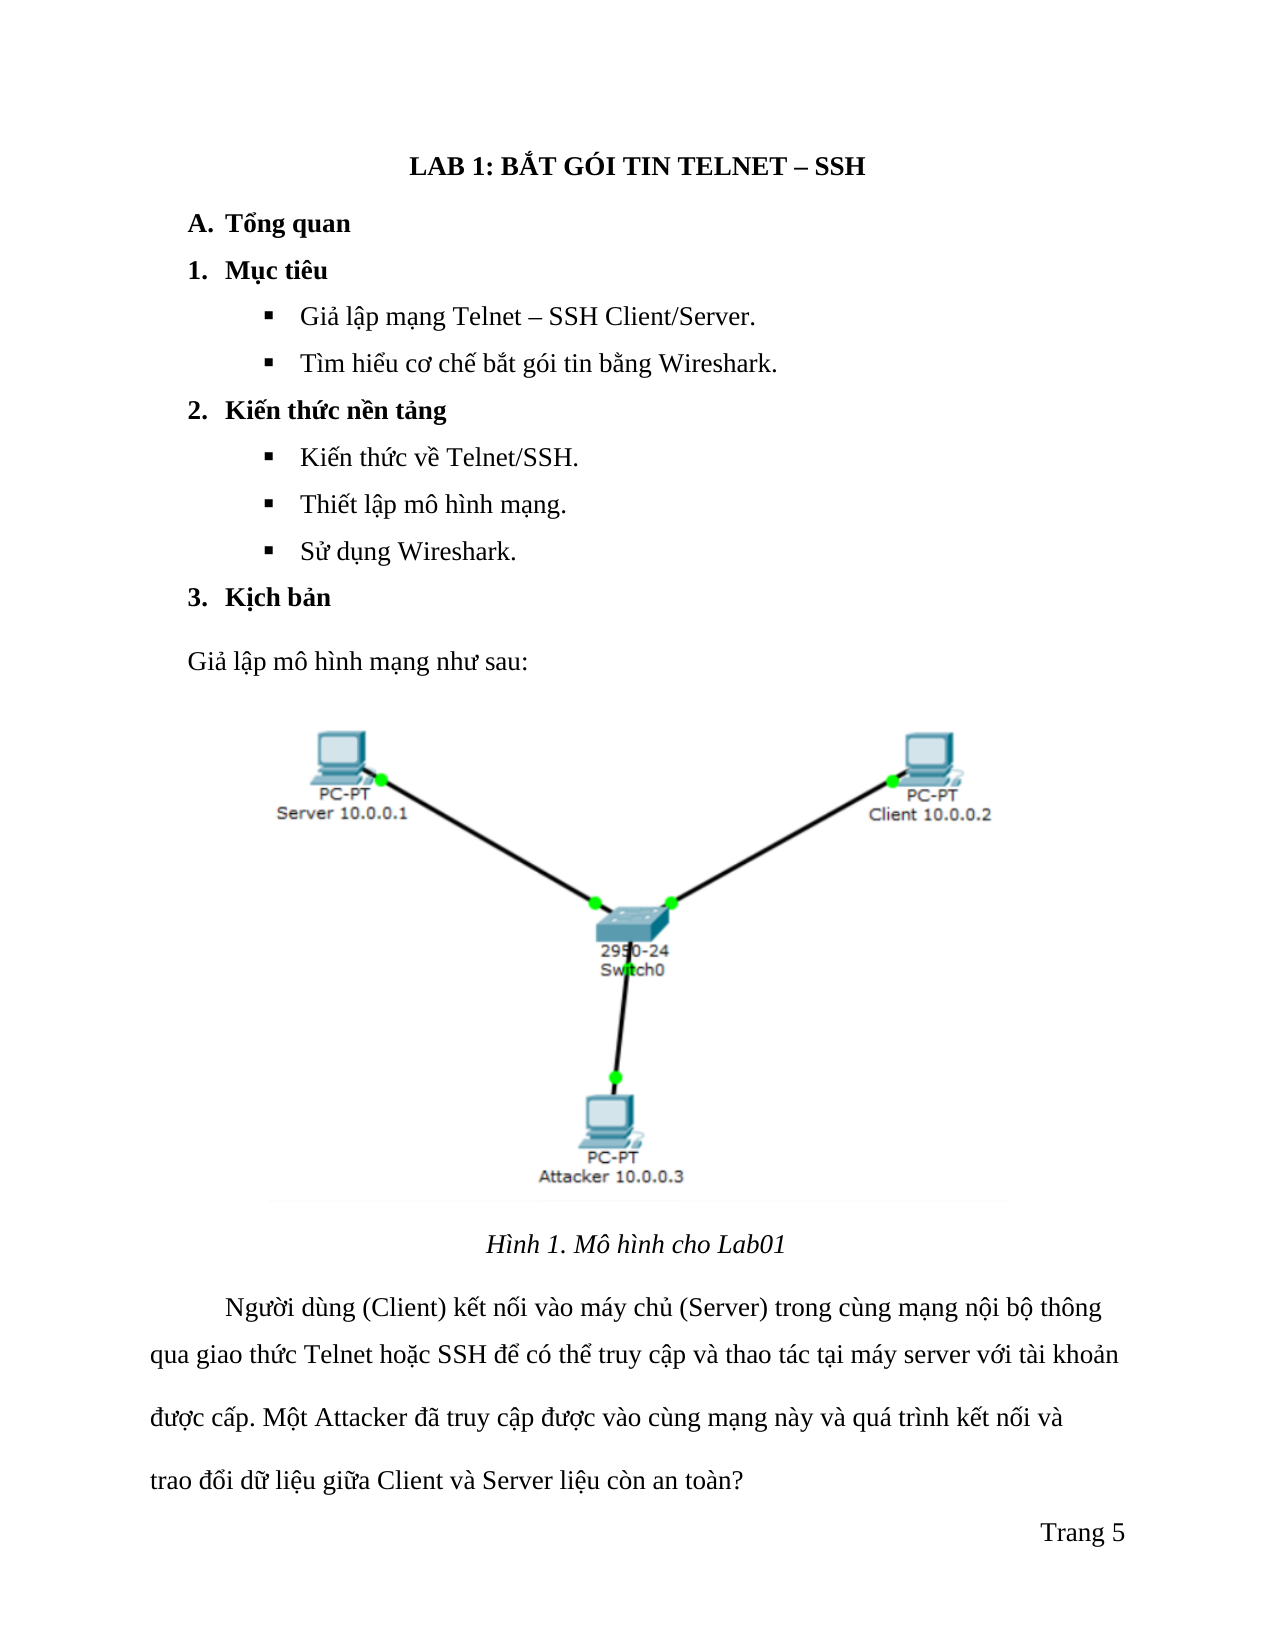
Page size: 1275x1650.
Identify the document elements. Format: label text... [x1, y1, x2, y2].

picture [267, 708, 1008, 1202]
list Kiến thức về Telnet/SSH. [262, 441, 1125, 472]
text Người dùng (Client) kết nối vào máy chủ (Server) trong cùng mạng nội bộ thông qua giao thức Telnet hoặc SSH để có thể truy cập và thao tác tại máy server với tài khoản [150, 1291, 1125, 1369]
list Sử dụng Wireshark. [262, 534, 1125, 566]
list Kiến thức nền tảng [187, 394, 1125, 425]
list Mục tiêu [187, 254, 1125, 285]
list Giả lập mạng Telnet – SSH Client/Server. [262, 300, 1125, 332]
text Hình 1. Mô hình cho Lab01 [150, 1228, 1125, 1259]
list Kịch bản [187, 581, 1125, 613]
text trao đổi dữ liệu giữa Client và Server liệu còn an toàn? [150, 1464, 1125, 1496]
list Thiết lập mô hình mạng. [262, 488, 1125, 519]
text được cấp. Một Attacker đã truy cập được vào cùng mạng này và quá trình kết nối và [150, 1401, 1125, 1432]
list Tổng quan [187, 207, 1125, 238]
text LAB 1: BẮT GÓI TIN TELNET – SSH [150, 150, 1125, 181]
list Tìm hiểu cơ chế bắt gói tin bằng Wireshark. [262, 347, 1125, 378]
text Giả lập mô hình mạng như sau: [150, 645, 1125, 676]
